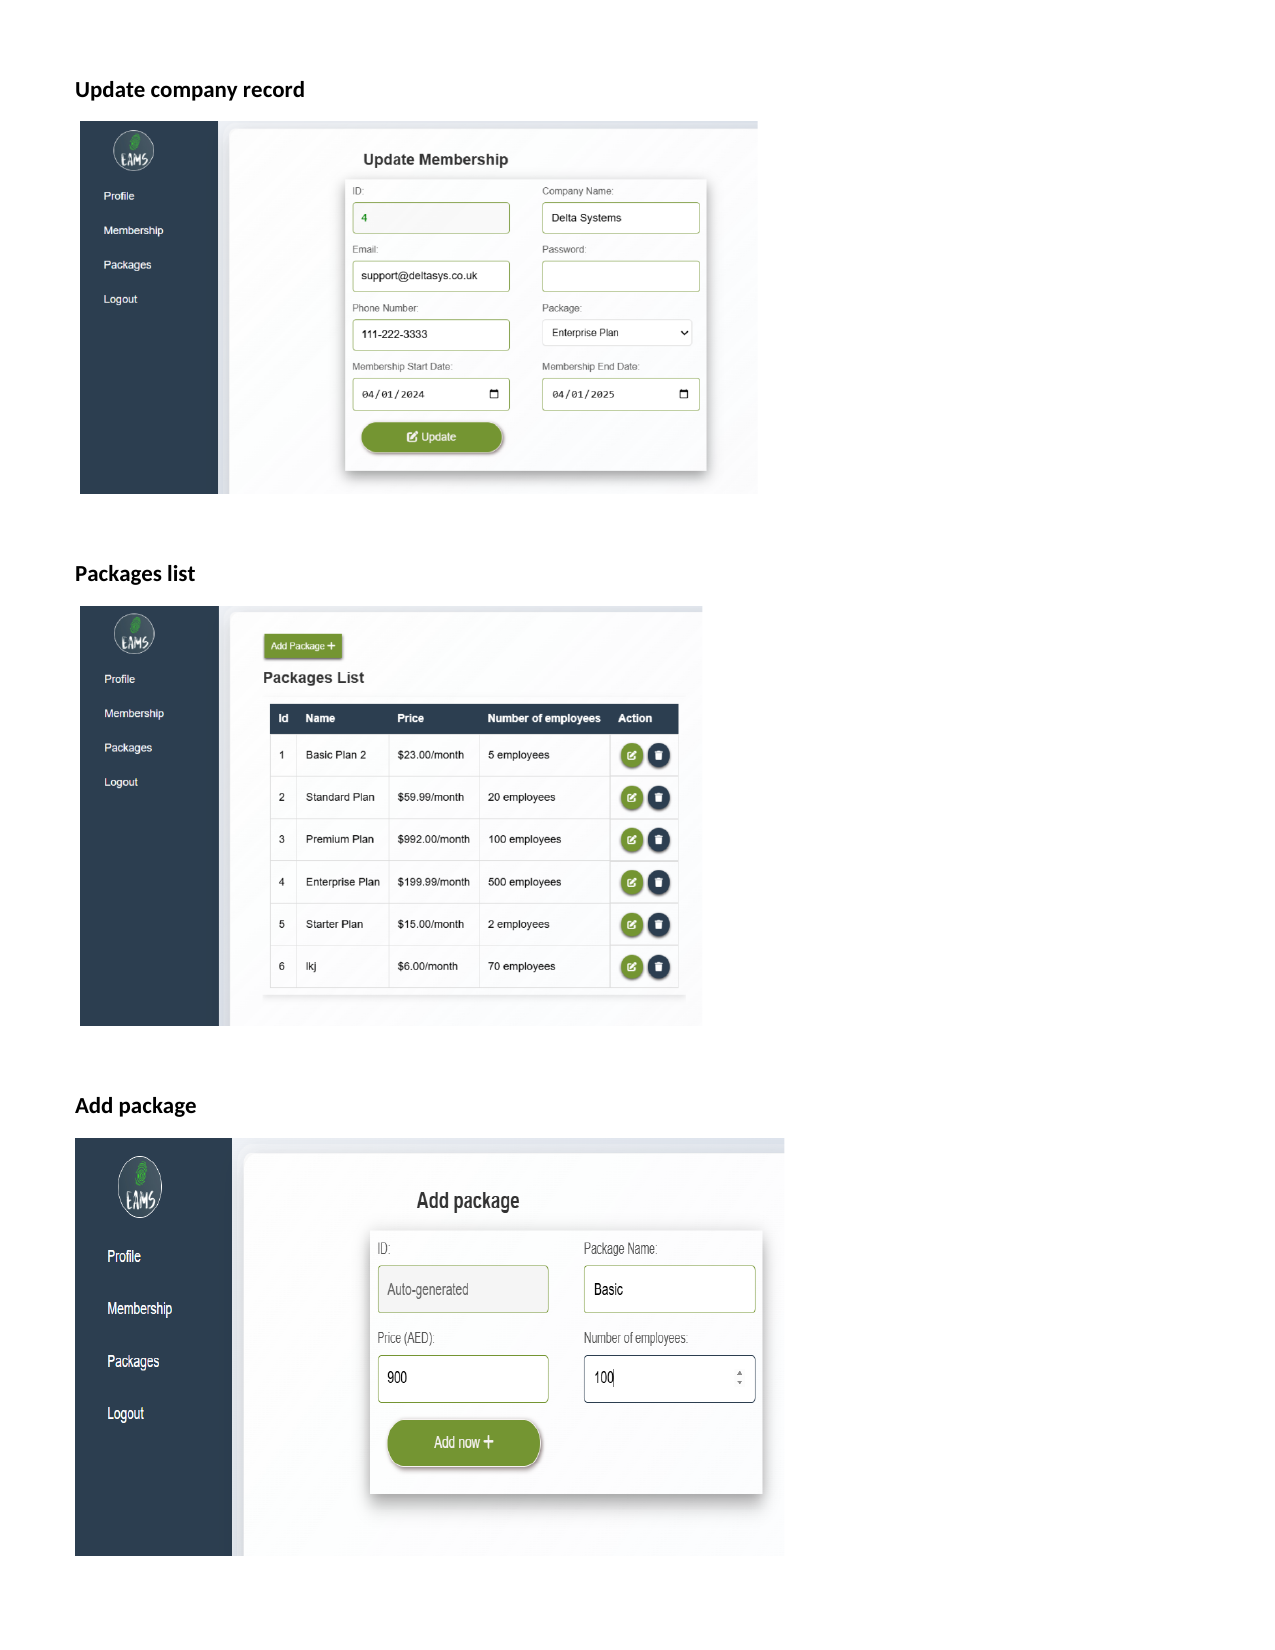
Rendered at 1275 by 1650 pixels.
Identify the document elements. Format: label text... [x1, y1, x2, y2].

picture [80, 121, 758, 494]
text Packages list [75, 559, 1200, 587]
picture [75, 1138, 785, 1556]
text Update company record [75, 75, 1200, 103]
picture [80, 606, 703, 1026]
text Add package [75, 1091, 1200, 1119]
